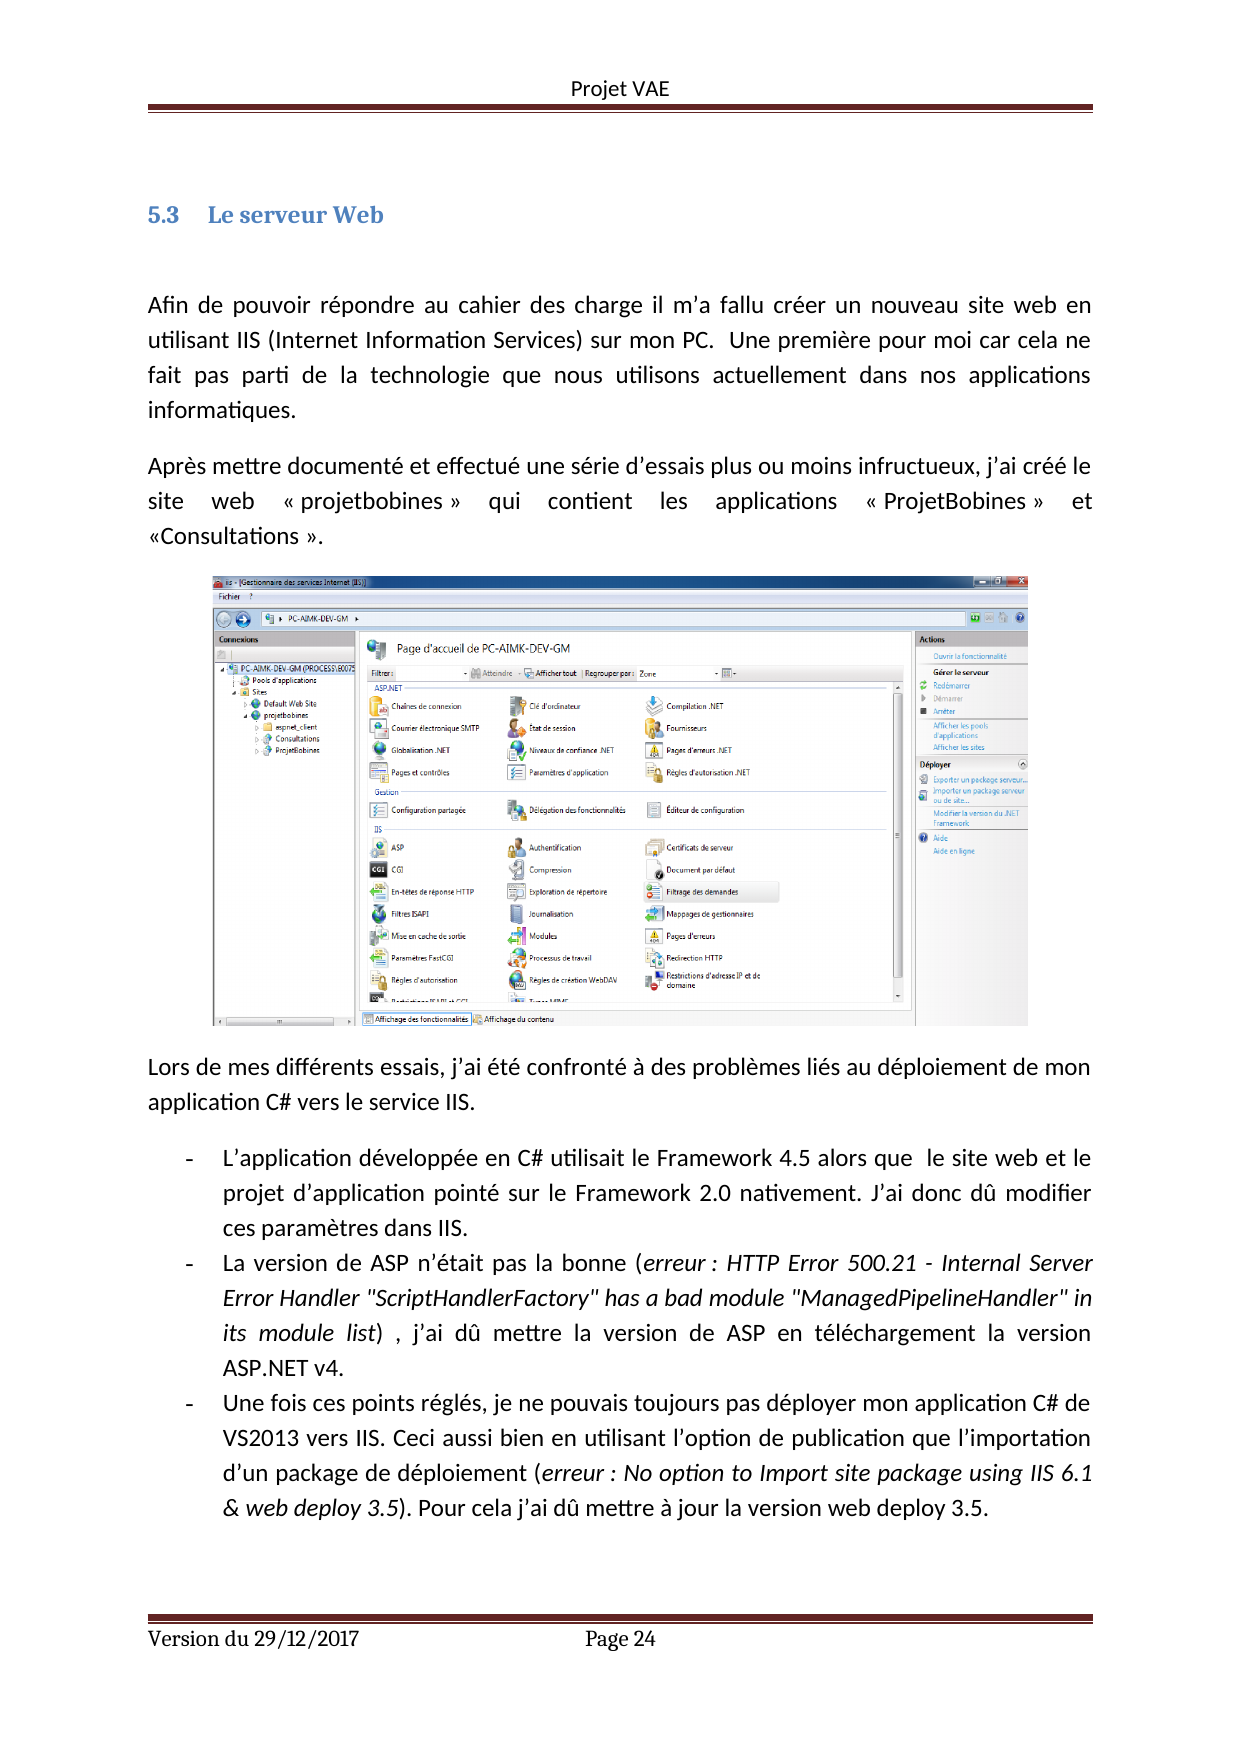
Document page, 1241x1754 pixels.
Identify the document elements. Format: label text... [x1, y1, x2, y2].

text Lors de mes différents essais, j’ai été confronté à des problèmes liés au déploiement de mon application C# vers le service IIS. [148, 1051, 1093, 1116]
subtitle Le serveur Web [148, 201, 1093, 229]
picture [212, 576, 1028, 1026]
list La version de ASP n’était pas la bonne (erreur : HTTP Error 500.21 - Internal Server Error Handler "ScriptHandlerFactory" has a bad module "ManagedPipelineHandler" in its module list) , j’ai dû mettre la version de ASP en téléchargement la version ASP.NET v4. [185, 1247, 1093, 1382]
list Une fois ces points réglés, je ne pouvais toujours pas déployer mon application C# de VS2013 vers IIS. Ceci aussi bien en utilisant l’option de publication que l’importation d’un package de déploiement (erreur : No option to Import site package using IIS 6.1 & web deploy 3.5). Pour cela j’ai dû mettre à jour la version web deploy 3.5. [185, 1387, 1093, 1522]
list L’application développée en C# utilisait le Framework 4.5 alors que le site web et le projet d’application pointé sur le Framework 2.0 nativement. J’ai donc dû modifier ces paramètres dans IIS. [185, 1142, 1093, 1242]
text Afin de pouvoir répondre au cahier des charge il m’a fallu créer un nouveau site web en utilisant IIS (Internet Information Services) sur mon PC. Une première pour moi car cela ne fait pas parti de la technologie que nous utilisons actuellement dans nos applications informatiques. [148, 289, 1093, 425]
text Après mettre documenté et effectué une série d’essais plus ou moins infructueux, j’ai créé le site web « projetbobines » qui contient les applications « ProjetBobines » et «Consultations ». [148, 450, 1093, 551]
